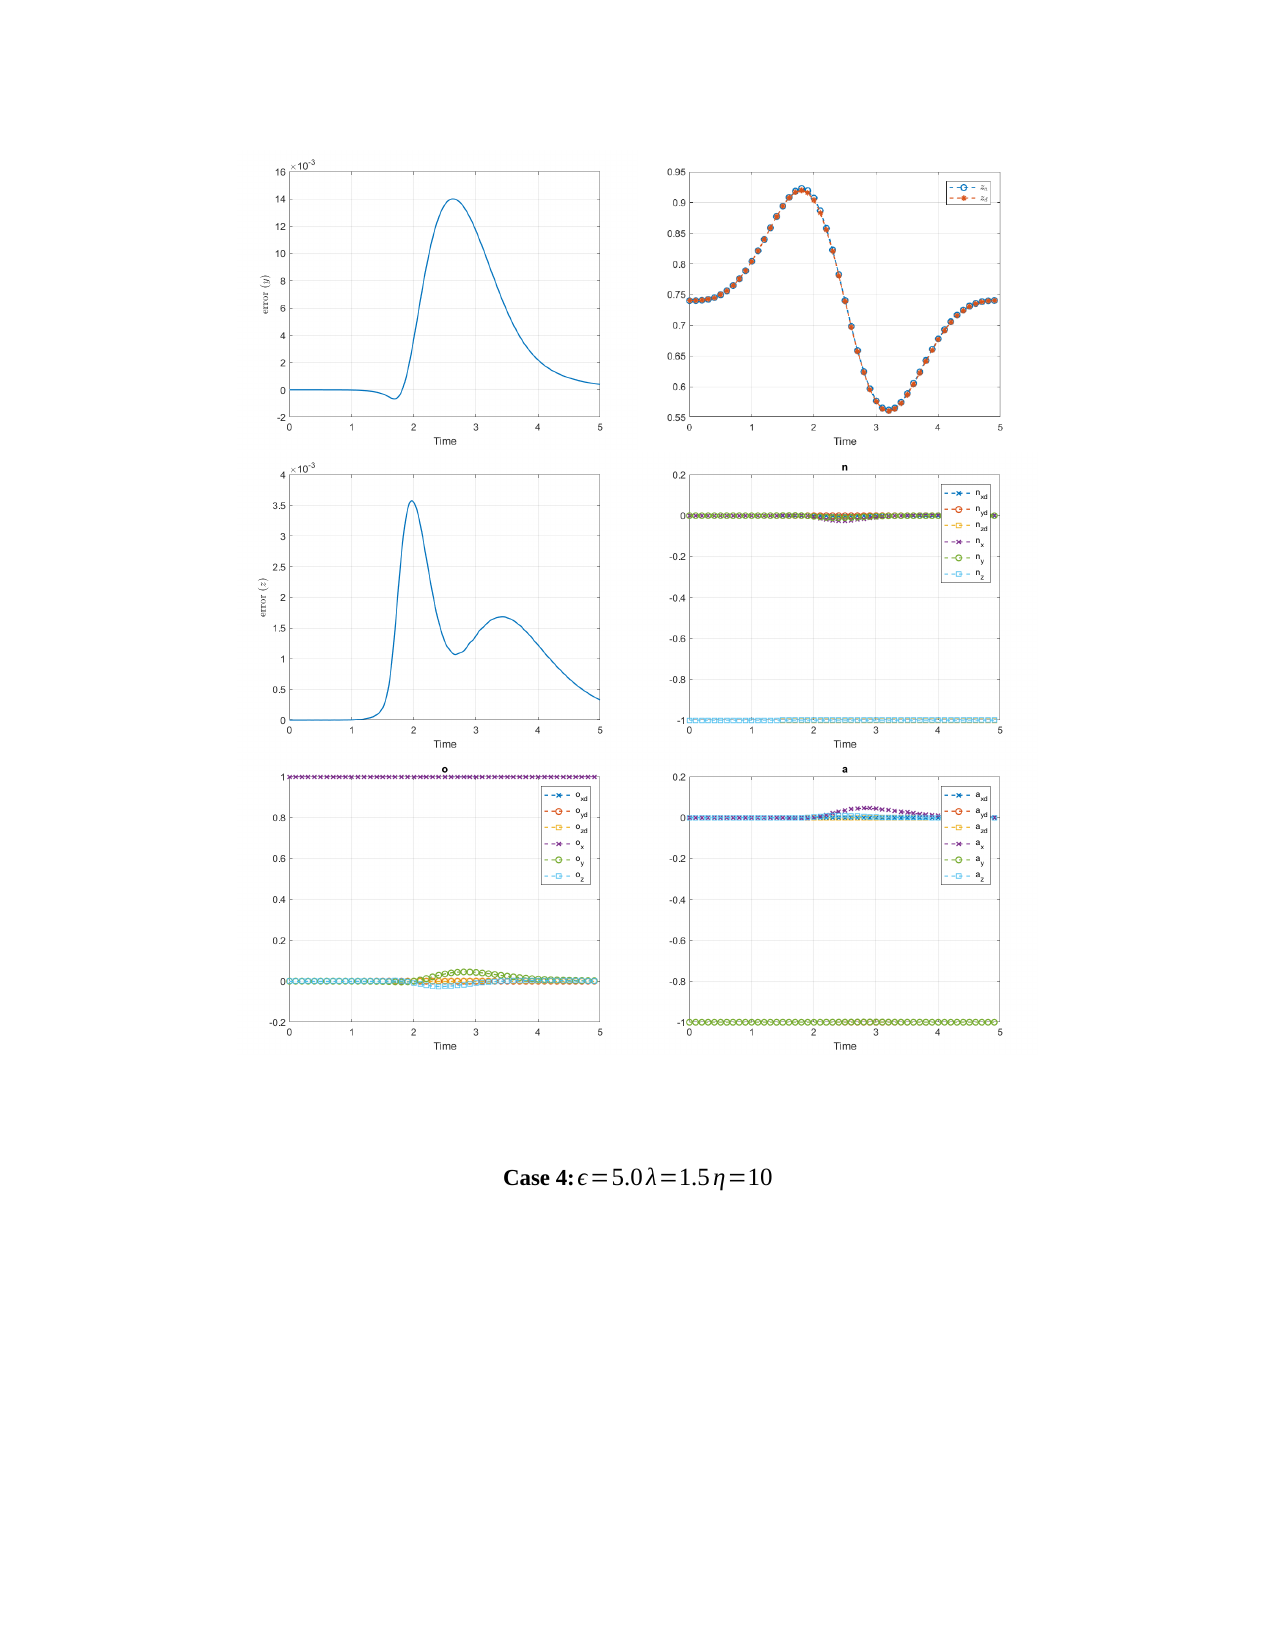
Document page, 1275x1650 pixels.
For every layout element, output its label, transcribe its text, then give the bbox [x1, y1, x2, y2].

picture [237, 452, 1038, 753]
text Case 4: [150, 1163, 1125, 1191]
picture [237, 754, 1038, 1055]
picture [237, 150, 1038, 450]
